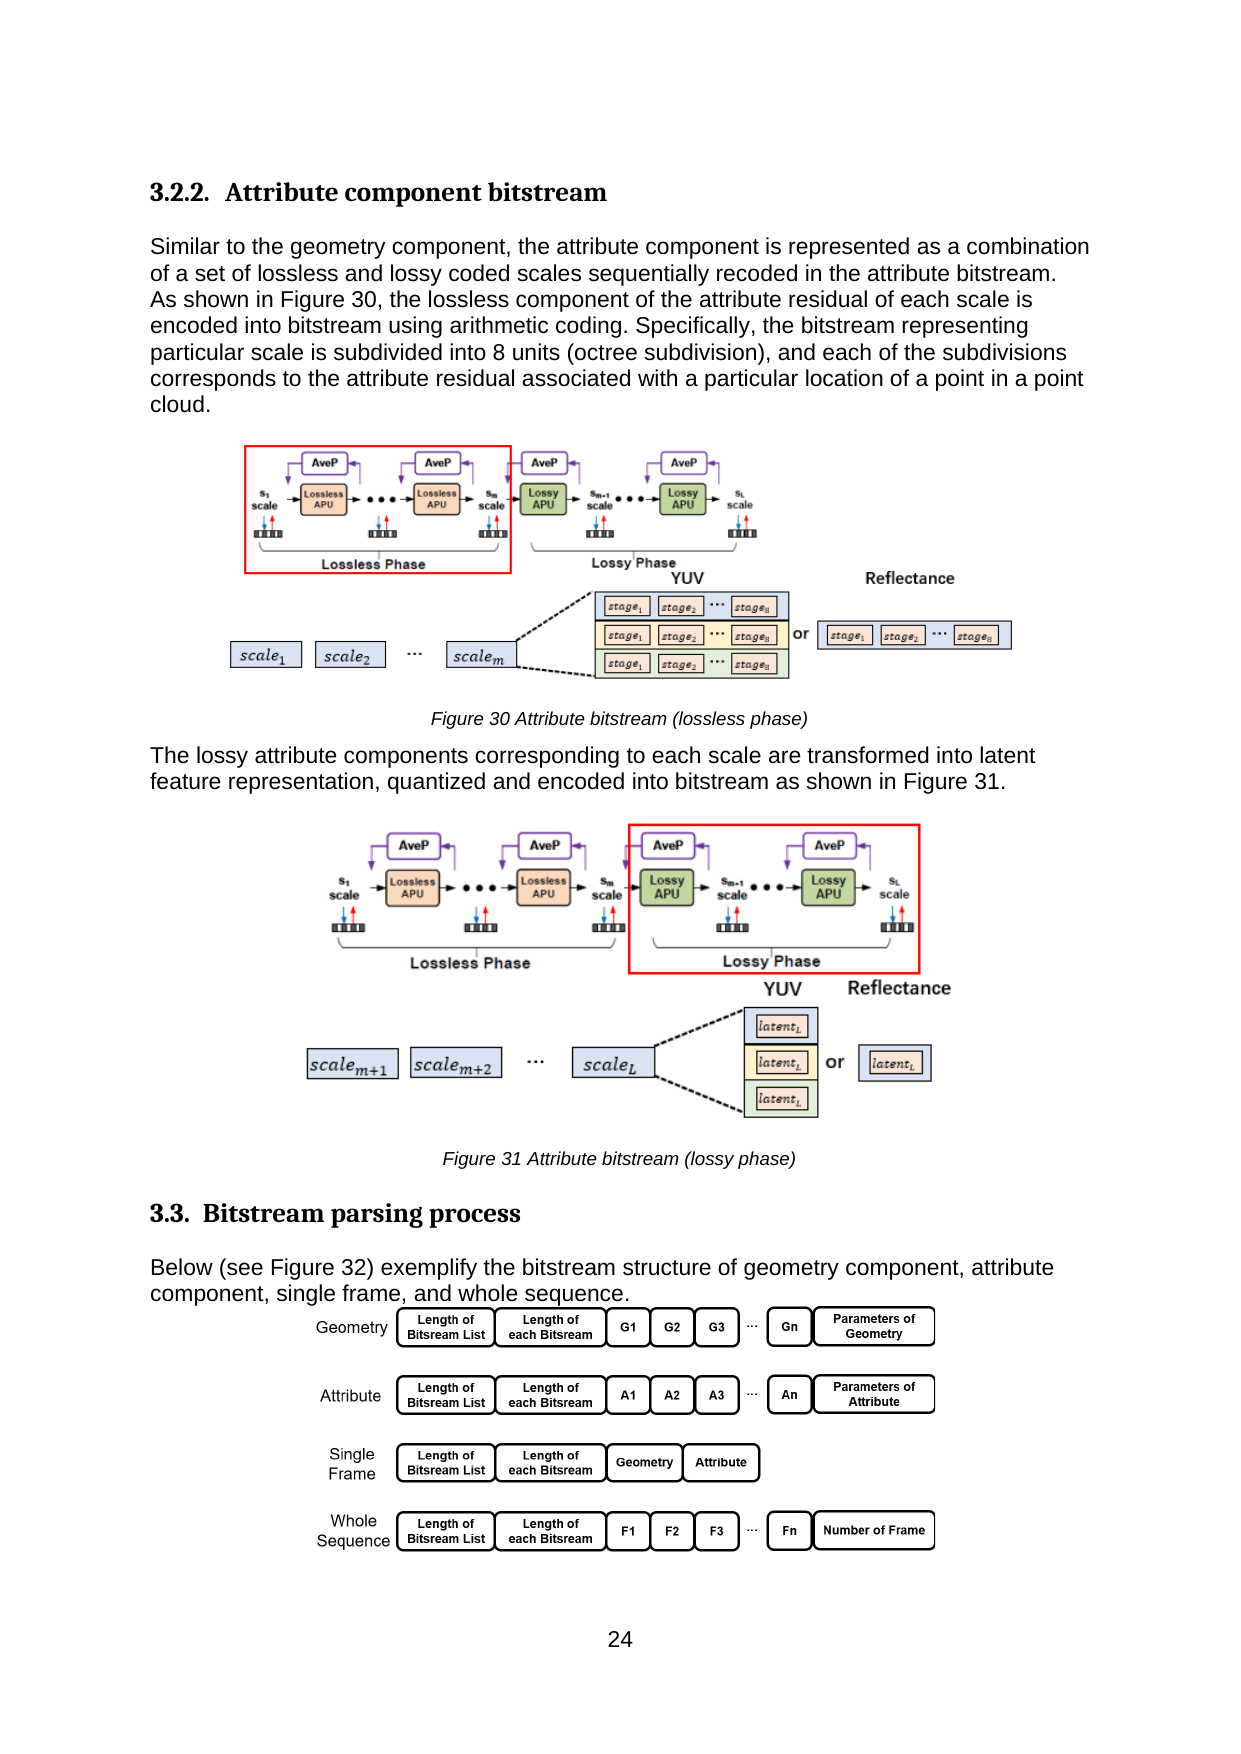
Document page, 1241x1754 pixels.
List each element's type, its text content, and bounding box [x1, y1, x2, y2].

text The lossy attribute components corresponding to each scale are transformed into latent feature representation, quantized and encoded into bitstream as shown in Figure 31. [150, 742, 1090, 794]
subtitle Bitstream parsing process [150, 1198, 1090, 1229]
text Similar to the geometry component, the attribute component is represented as a combination of a set of lossless and lossy coded scales sequentially recoded in the attribute bitstream. As shown in Figure 30, the lossless component of the attribute residual of each scale is encoded into bitstream using arithmetic coding. Specifically, the bitstream representing particular scale is subdivided into 8 units (octree subdivision), and each of the subdivisions corresponds to the attribute residual associated with a particular location of a point in a point cloud. [150, 233, 1090, 418]
picture [305, 1306, 936, 1560]
picture [287, 820, 953, 1123]
text Below (see Figure 32) exemplify the bitstream structure of geometry component, attribute component, single frame, and whole sequence. [150, 1254, 1090, 1306]
subtitle Attribute component bitstream [150, 177, 1090, 208]
picture [228, 444, 1013, 683]
